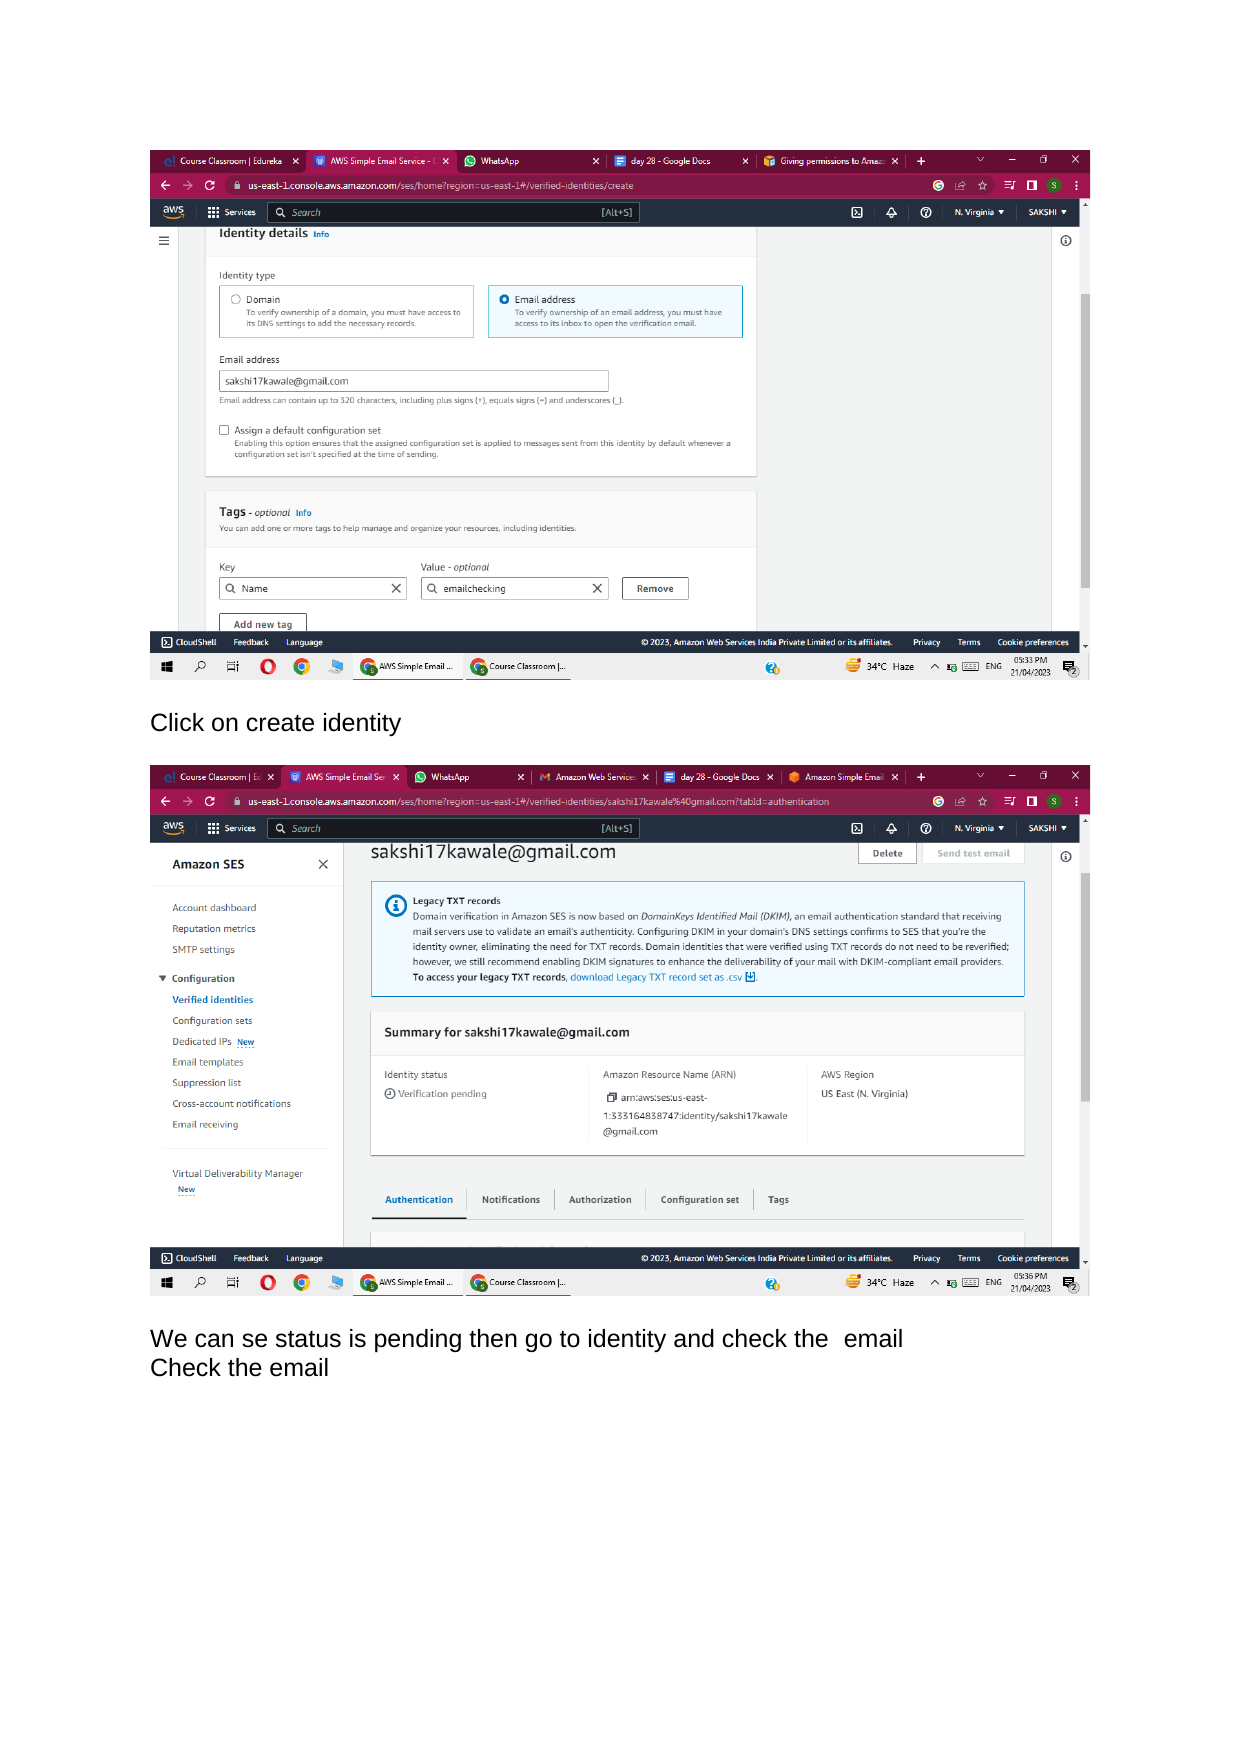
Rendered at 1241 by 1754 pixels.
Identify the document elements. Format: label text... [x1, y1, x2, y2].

text We can se status is pending then go to identity and check the email [150, 1324, 1090, 1353]
text Check the email [150, 1353, 1090, 1381]
text Click on create identity [150, 708, 1090, 737]
picture [150, 150, 1091, 680]
picture [150, 765, 1091, 1296]
